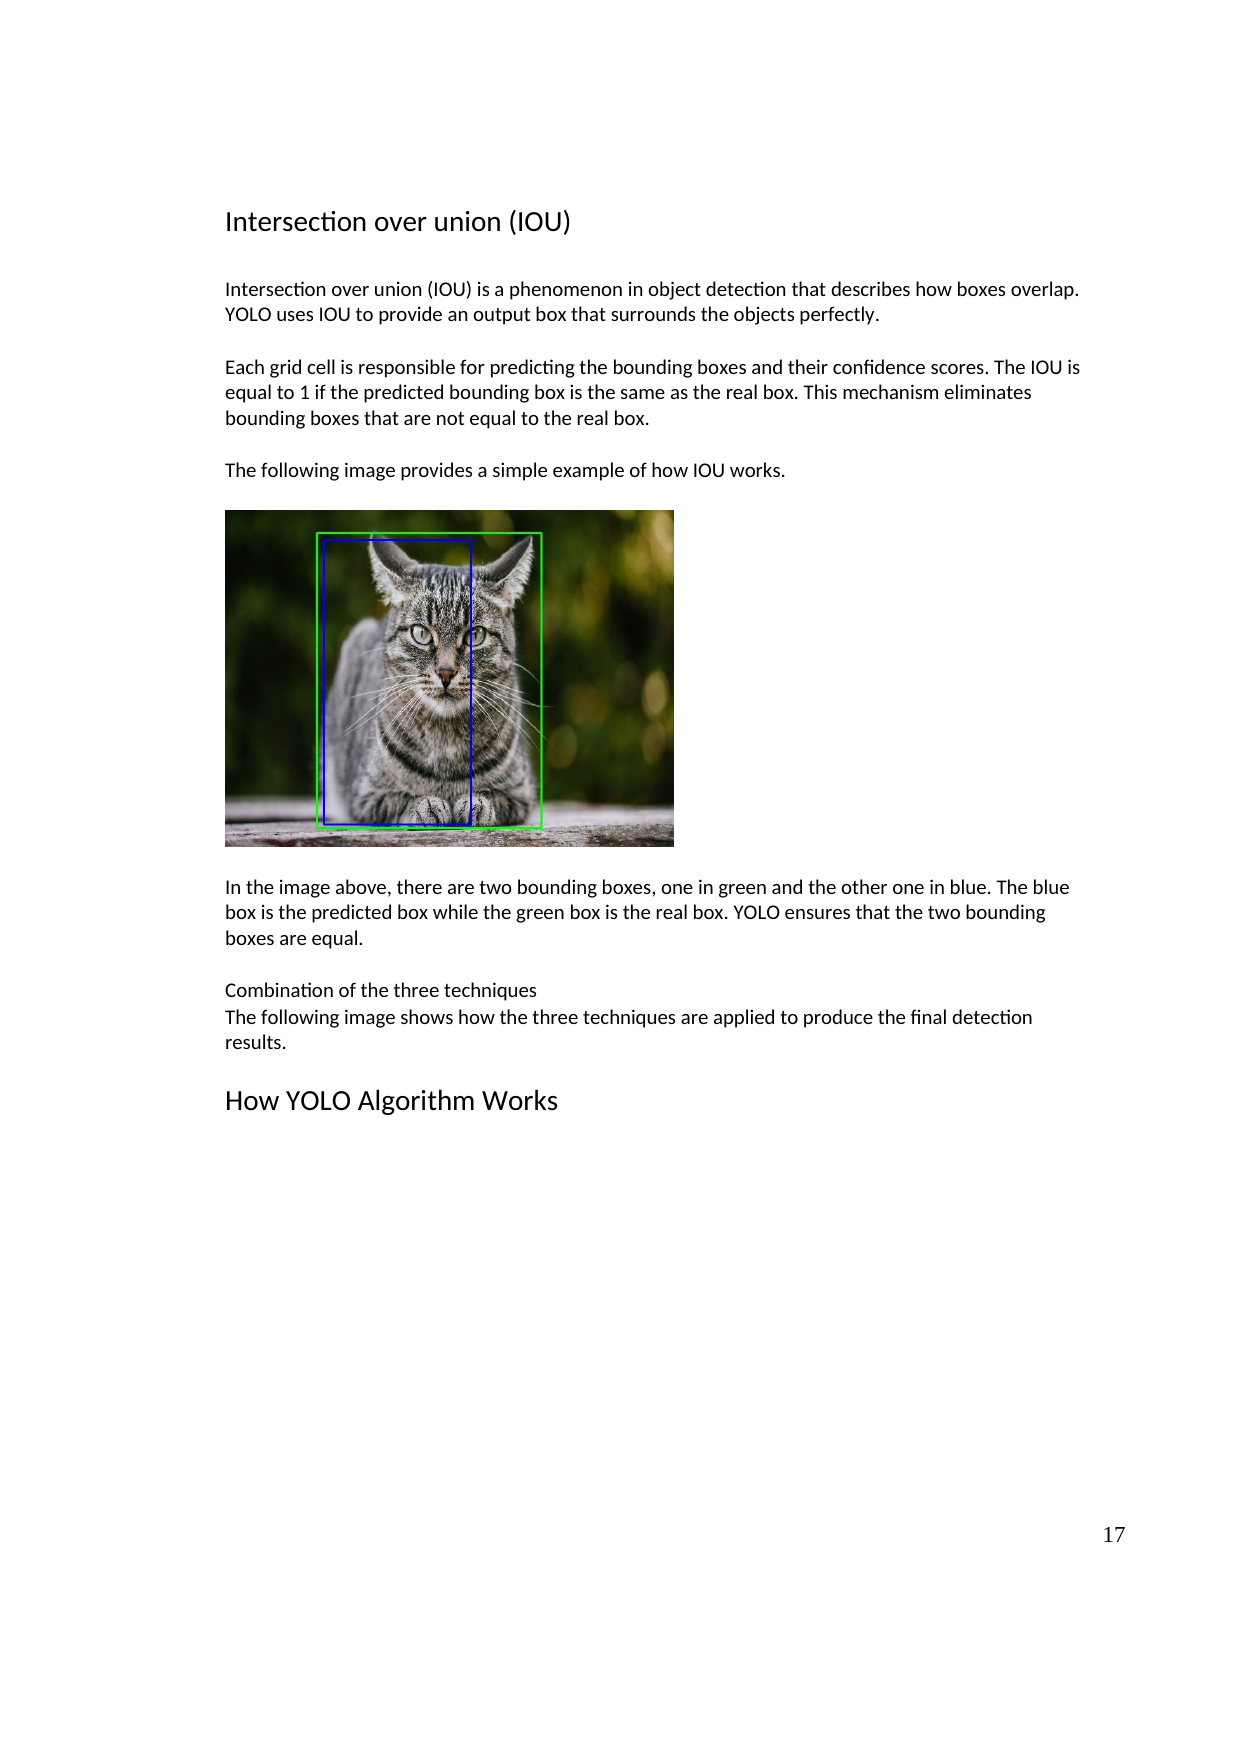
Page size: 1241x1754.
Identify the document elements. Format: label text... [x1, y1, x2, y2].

text The following image shows how the three techniques are applied to produce the final detection results. [225, 1004, 1090, 1055]
text The following image provides a simple example of how IOU works. [225, 457, 1090, 483]
text Each grid cell is responsible for predicting the bounding boxes and their confidence scores. The IOU is equal to 1 if the predicted bounding box is the same as the real box. This mechanism eliminates bounding boxes that are not equal to the real box. [225, 354, 1090, 430]
text Combination of the three techniques [225, 978, 1090, 1003]
text Intersection over union (IOU) is a phenomenon in object detection that describes how boxes overlap. YOLO uses IOU to provide an output box that surrounds the objects perfectly. [225, 276, 1090, 327]
text In the image above, there are two bounding boxes, one in green and the other one in blue. The blue box is the predicted box while the green box is the real box. YOLO ensures that the two bounding boxes are equal. [225, 874, 1090, 950]
text How YOLO Algorithm Works [225, 1082, 1090, 1118]
picture [225, 510, 674, 847]
text Intersection over union (IOU) [225, 203, 1090, 238]
